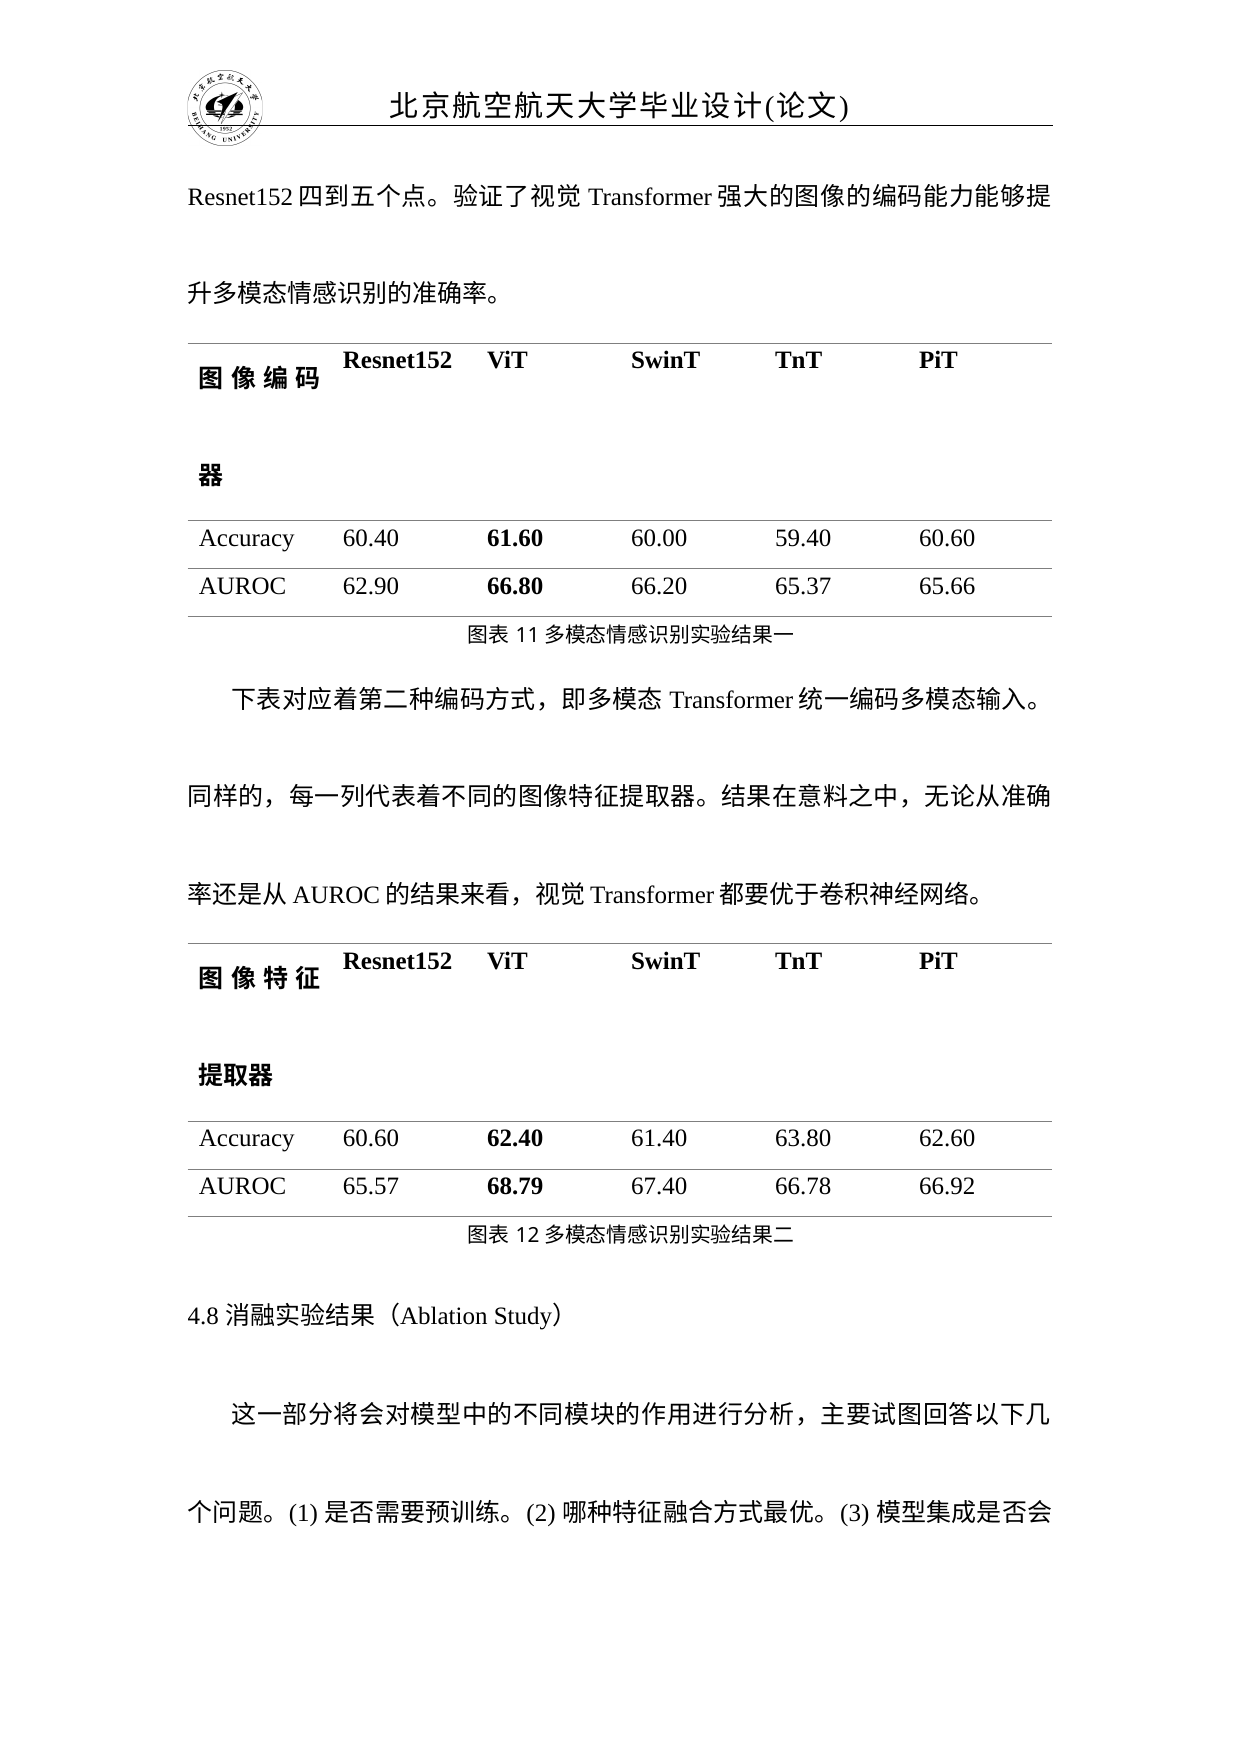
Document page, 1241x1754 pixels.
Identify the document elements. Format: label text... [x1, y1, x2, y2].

table_cell 66.92 [908, 1170, 1052, 1216]
table_header TnT [764, 344, 908, 520]
subtitle 4.8 消融实验结果（Ablation Study） [187, 1281, 1028, 1346]
table_cell 65.66 [908, 569, 1052, 616]
table_cell AUROC [188, 1170, 331, 1216]
table_cell 59.40 [764, 521, 908, 568]
table_header SwinT [620, 344, 763, 520]
table_cell 62.60 [908, 1122, 1052, 1168]
table_header Resnet152 [331, 944, 476, 1121]
table_header ViT [476, 344, 619, 520]
table_header PiT [908, 344, 1052, 520]
table_header 图像特征提取器 [188, 944, 331, 1121]
table_cell 65.57 [331, 1170, 476, 1216]
text 图表 11 多模态情感识别实验结果一 [187, 617, 1053, 649]
table_cell 66.80 [476, 569, 619, 616]
table_header SwinT [620, 944, 763, 1121]
table_cell 66.78 [764, 1170, 908, 1216]
text 下表对应着第二种编码方式，即多模态Transformer统一编码多模态输入。同样的，每一列代表着不同的图像特征提取器。结果在意料之中，无论从准确率还是从AUROC的结果来看，视觉Transformer都要优于卷积神经网络。 [187, 665, 1053, 925]
table_cell 60.60 [331, 1122, 476, 1168]
picture [187, 70, 263, 146]
table_cell Accuracy [188, 521, 331, 568]
table_cell 60.60 [908, 521, 1052, 568]
table_cell 68.79 [476, 1170, 619, 1216]
table_cell 63.80 [764, 1122, 908, 1168]
table_cell 60.00 [620, 521, 763, 568]
table_cell 62.90 [331, 569, 476, 616]
table_cell 62.40 [476, 1122, 619, 1168]
table_cell 61.60 [476, 521, 619, 568]
table_cell 65.37 [764, 569, 908, 616]
table_cell AUROC [188, 569, 331, 616]
table_cell 60.40 [331, 521, 476, 568]
table_header PiT [908, 944, 1052, 1121]
table_header ViT [476, 944, 619, 1121]
table_cell 61.40 [620, 1122, 763, 1168]
table_cell 67.40 [620, 1170, 763, 1216]
table_header Resnet152 [331, 344, 476, 520]
table_header TnT [764, 944, 908, 1121]
table_header 图像编码器 [188, 344, 331, 520]
table_cell Accuracy [188, 1122, 331, 1168]
table_cell 66.20 [620, 569, 763, 616]
text 图表 12 多模态情感识别实验结果二 [187, 1217, 1053, 1250]
text 这一部分将会对模型中的不同模块的作用进行分析，主要试图回答以下几个问题。(1) 是否需要预训练。(2) 哪种特征融合方式最优。(3) 模型集成是否会带来效果的提升。(4) Faster R-CNN 特征提取器 [187, 1381, 1053, 1543]
